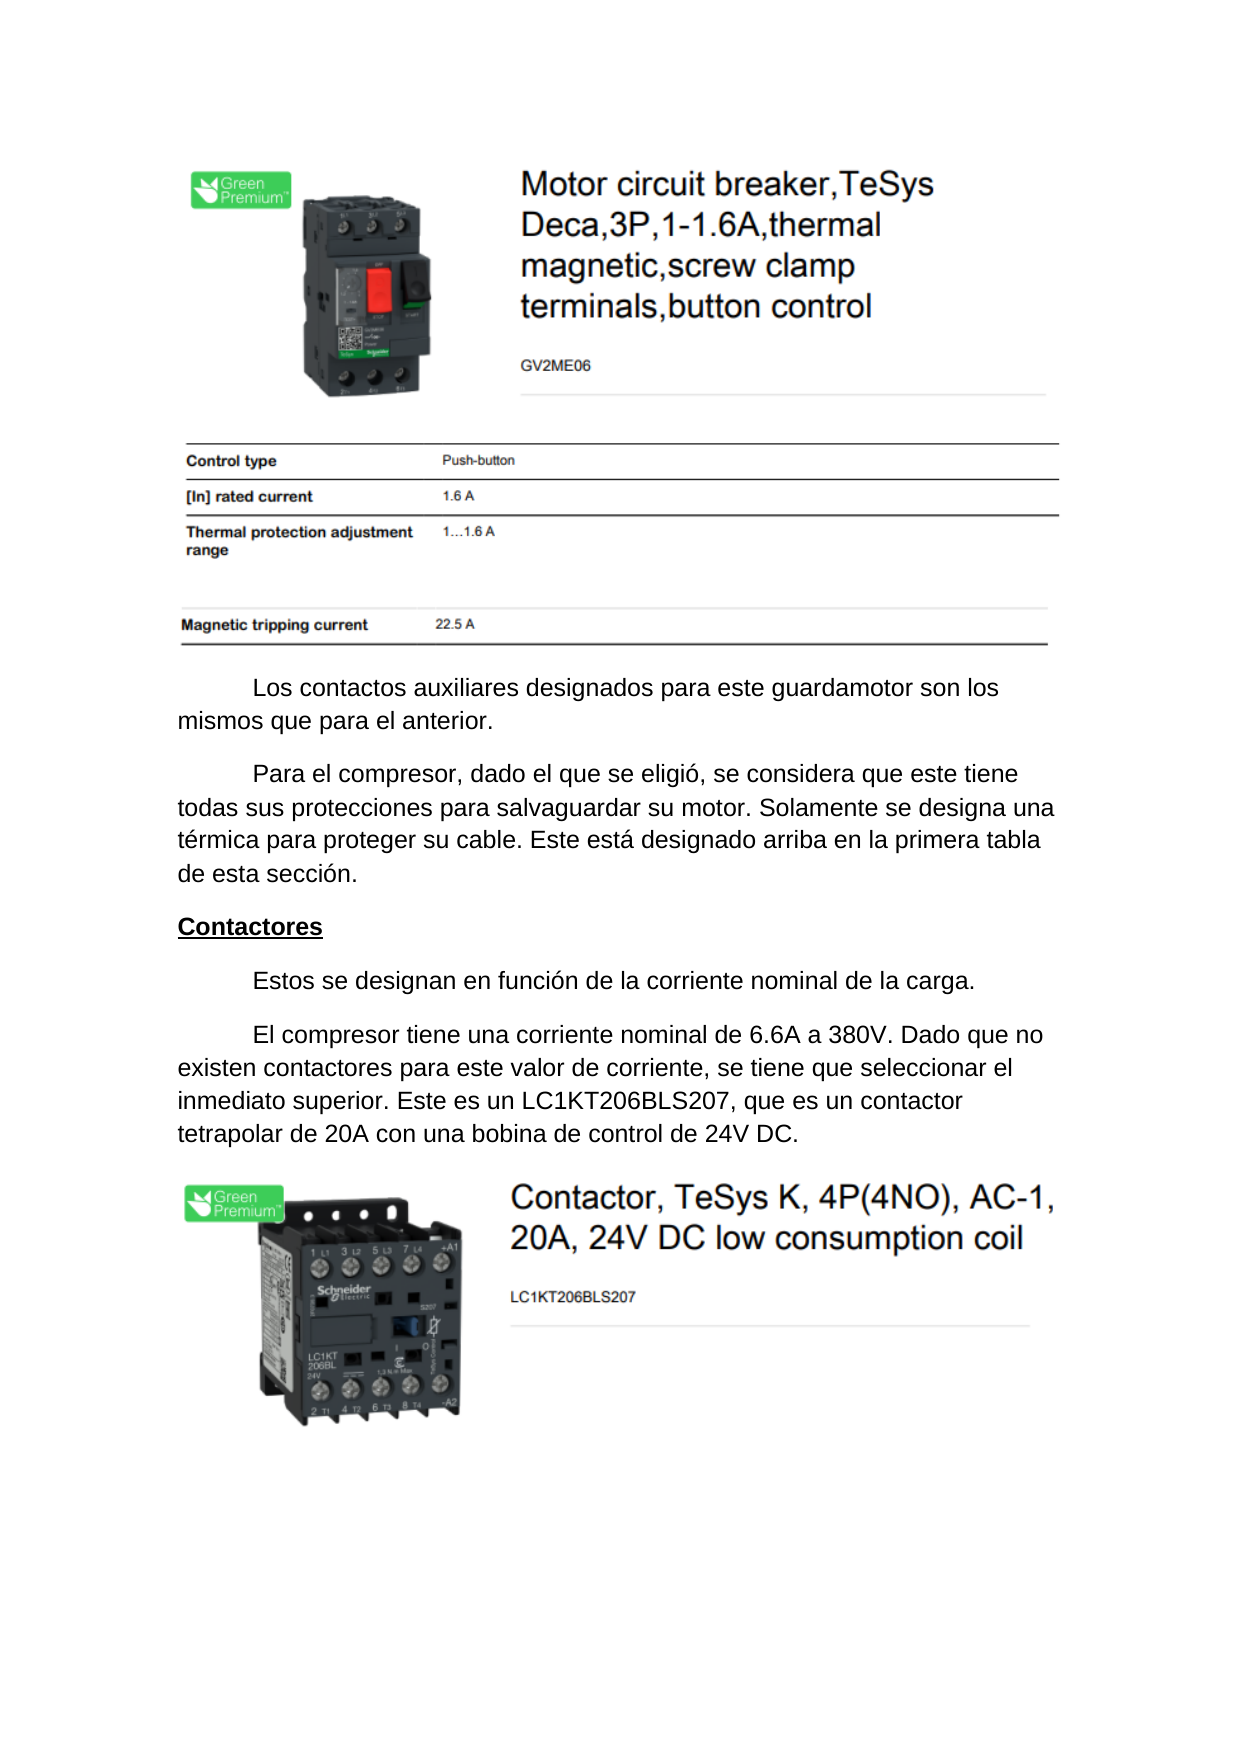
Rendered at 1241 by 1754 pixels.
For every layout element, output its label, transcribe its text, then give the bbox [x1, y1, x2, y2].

picture [177, 1173, 1063, 1434]
text Los contactos auxiliares designados para este guardamotor son los mismos que para el anterior. [177, 673, 1063, 734]
text Contactores [177, 912, 1063, 941]
text El compresor tiene una corriente nominal de 6.6A a 380V. Dado que no existen contactores para este valor de corriente, se tiene que seleccionar el inmediato superior. Este es un LC1KT206BLS207, que es un contactor tetrapolar de 20A con una bobina de control de 24V DC. [177, 1020, 1063, 1148]
picture [177, 147, 1063, 413]
text Estos se designan en función de la corriente nominal de la carga. [177, 966, 1063, 995]
picture [177, 597, 1063, 648]
picture [177, 437, 1063, 573]
text Para el compresor, dado el que se eligió, se considera que este tiene todas sus protecciones para salvaguardar su motor. Solamente se designa una térmica para proteger su cable. Este está designado arriba en la primera tabla de esta sección. [177, 759, 1063, 887]
